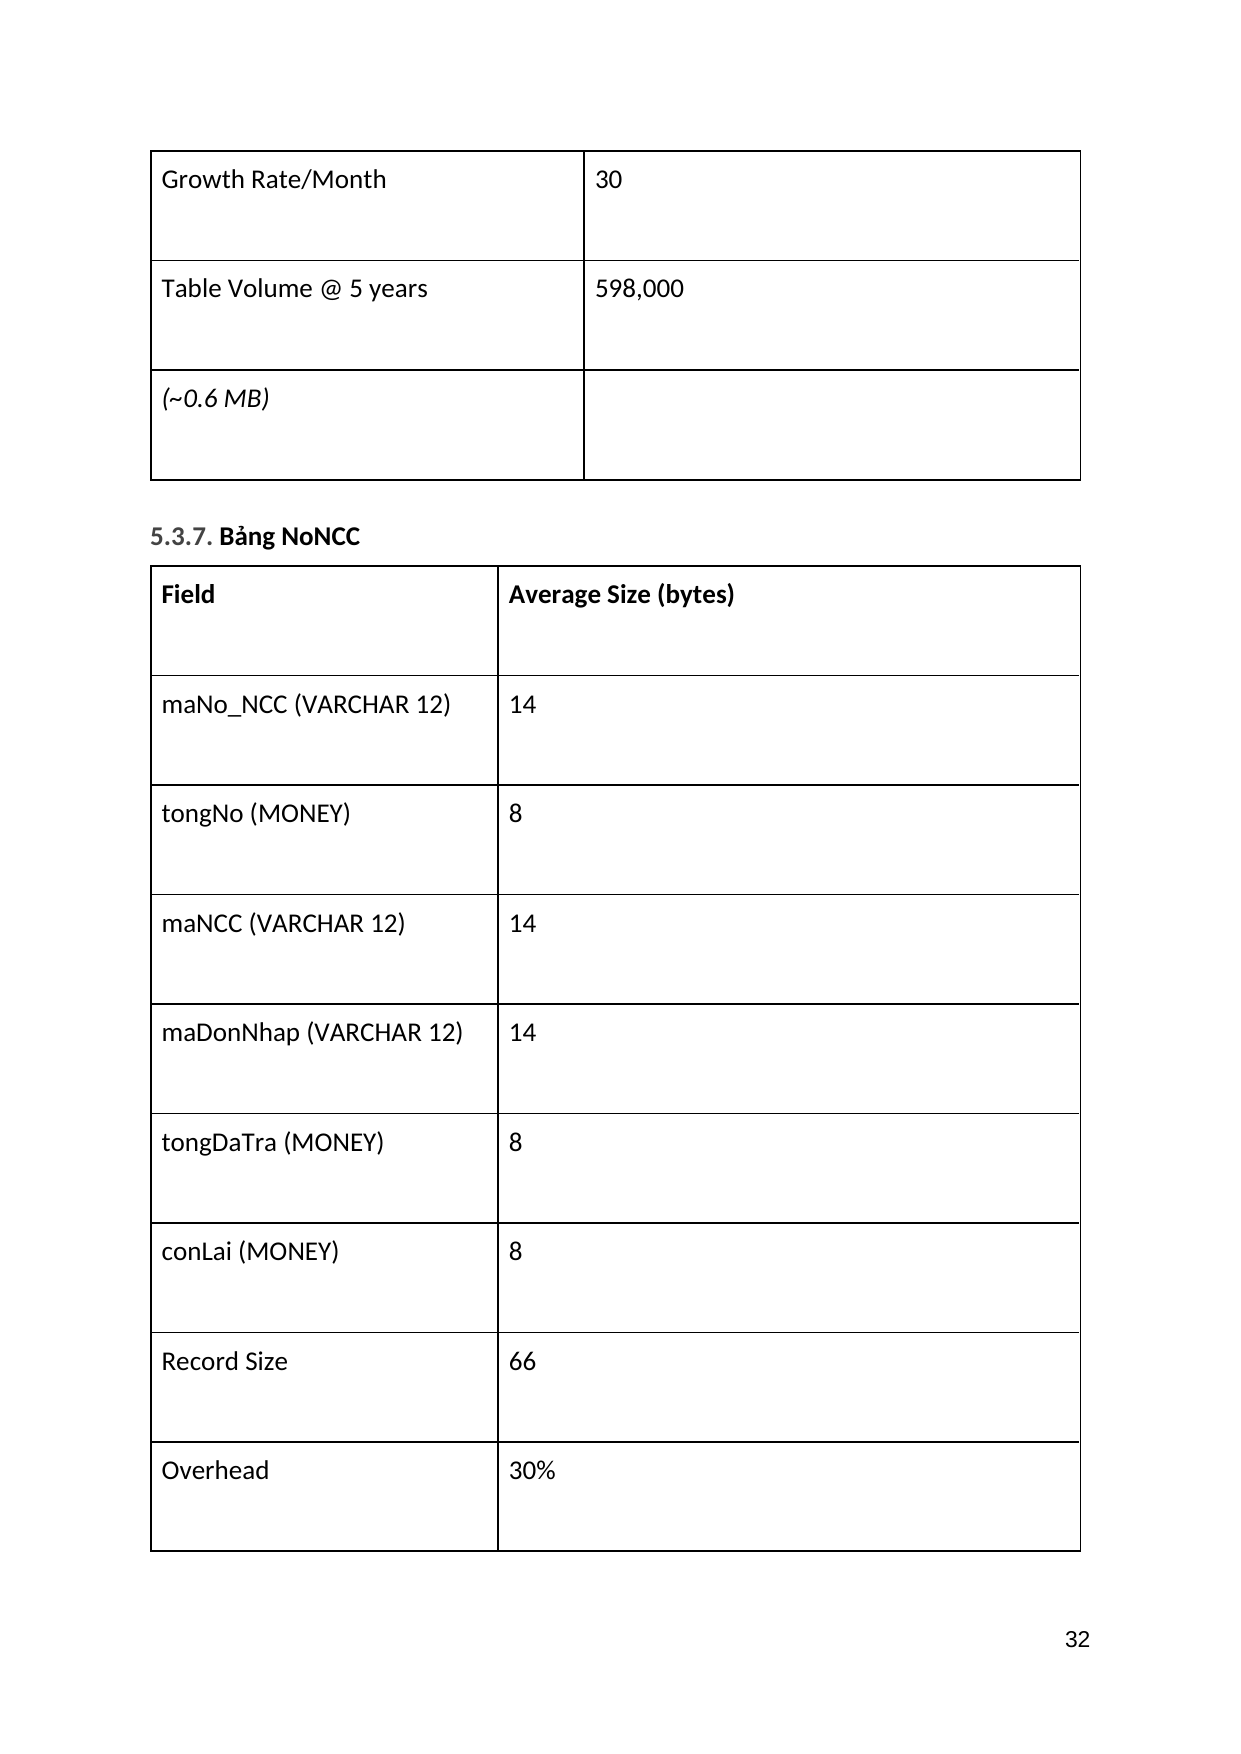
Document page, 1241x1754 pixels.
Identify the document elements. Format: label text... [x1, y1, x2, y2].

table_cell 8 [499, 1113, 1080, 1222]
table_cell 14 [499, 894, 1080, 1003]
table_cell 30 [585, 152, 1080, 259]
subtitle 5.3.7. Bảng NoNCC [150, 519, 1090, 552]
table_cell tongDaTra (MONEY) [152, 1114, 497, 1222]
table_cell maDonNhap (VARCHAR 12) [152, 1005, 497, 1112]
table_header Field [152, 567, 497, 674]
table_cell Record Size [152, 1333, 497, 1441]
table_cell Growth Rate/Month [152, 152, 583, 259]
table_cell 66 [499, 1331, 1080, 1441]
table_cell Table Volume @ 5 years [152, 261, 583, 369]
table_cell 598,000 [585, 260, 1080, 369]
table_cell 8 [499, 1222, 1080, 1331]
table_header Average Size (bytes) [499, 567, 1080, 674]
table_cell maNCC (VARCHAR 12) [152, 895, 497, 1003]
table_cell tongNo (MONEY) [152, 786, 497, 893]
table_cell [585, 369, 1080, 479]
table_cell maNo_NCC (VARCHAR 12) [152, 676, 497, 784]
table_cell 30% [499, 1441, 1080, 1550]
table_cell conLai (MONEY) [152, 1224, 497, 1331]
table_cell 14 [499, 1003, 1080, 1112]
table_cell 14 [499, 675, 1080, 784]
table_cell Overhead [152, 1443, 497, 1550]
table_cell (~0.6 MB) [152, 371, 583, 479]
table_cell 8 [499, 784, 1080, 893]
